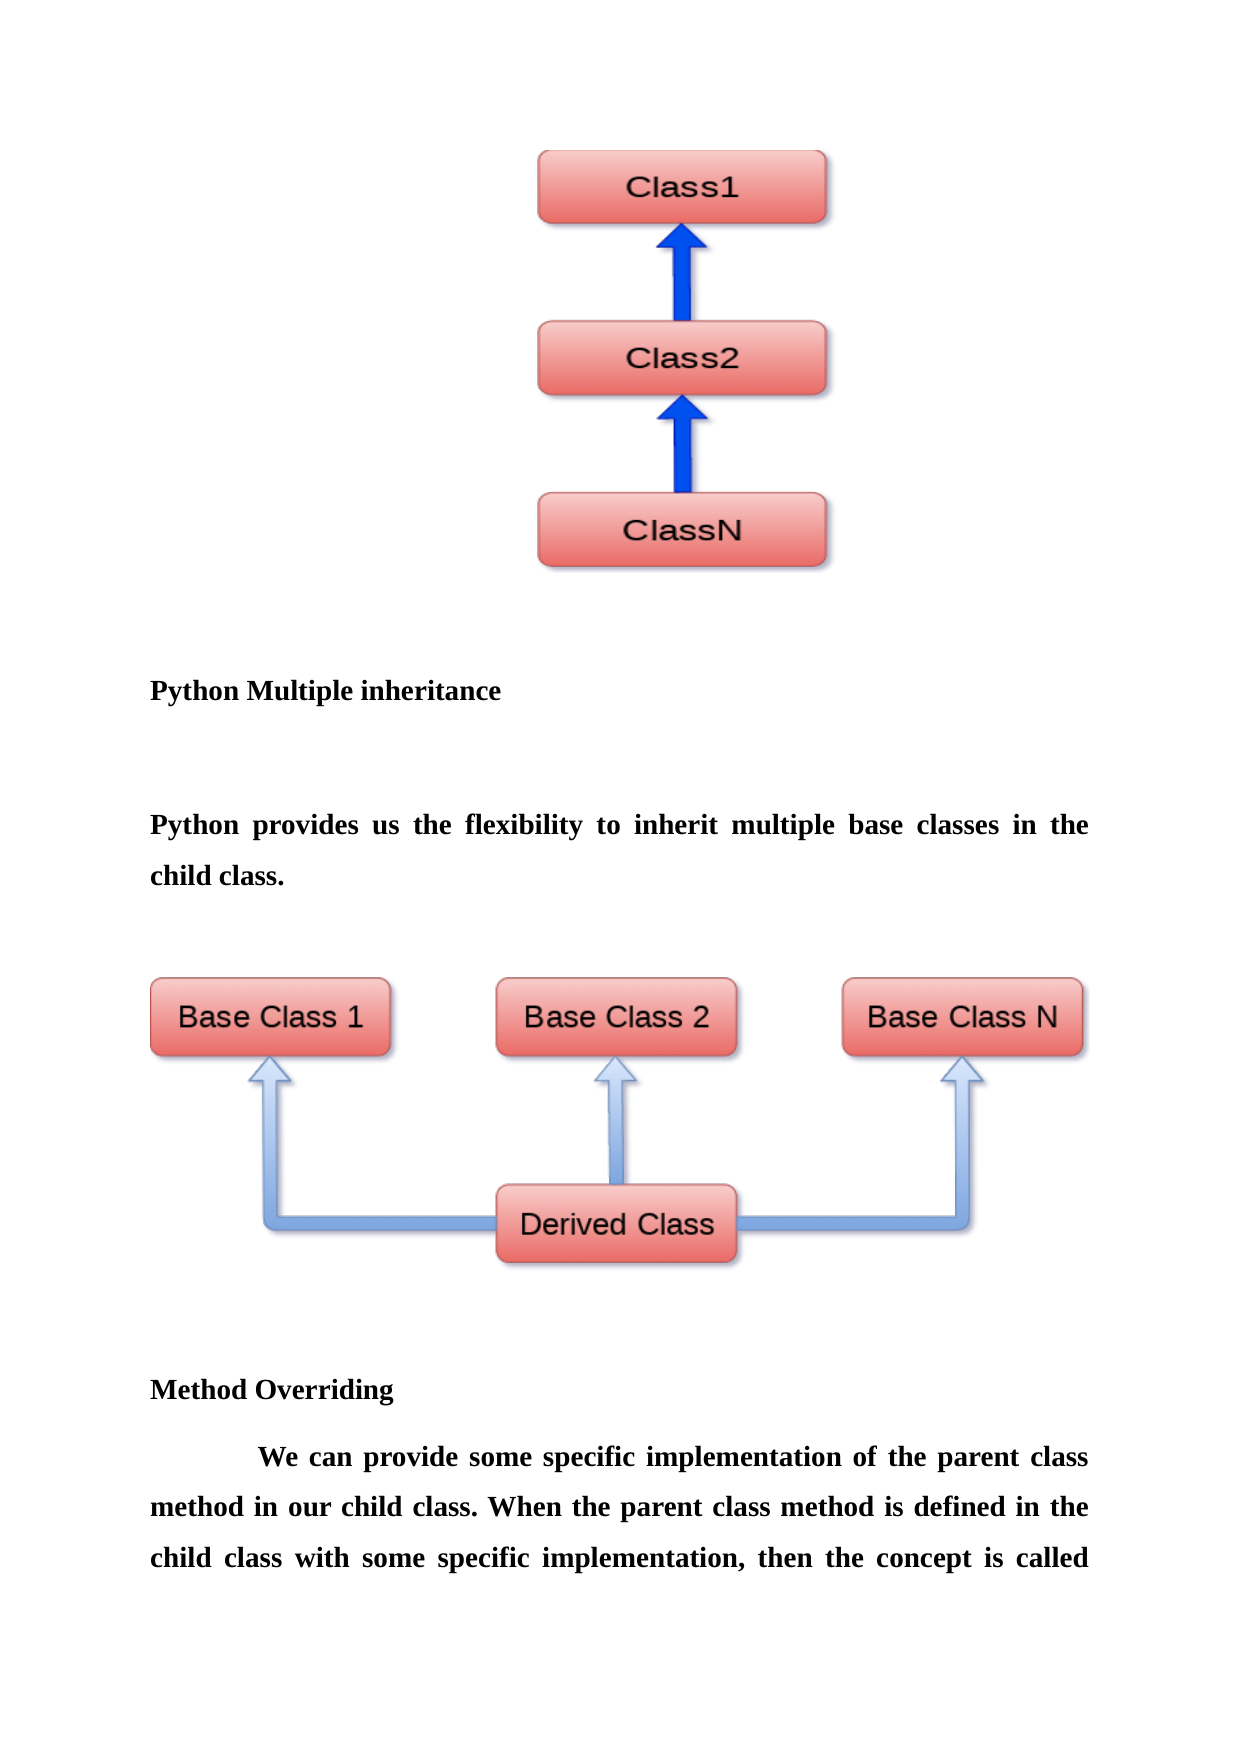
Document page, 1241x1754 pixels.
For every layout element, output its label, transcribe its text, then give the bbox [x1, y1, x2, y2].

text Method Overriding [150, 1372, 1090, 1406]
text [150, 1439, 1090, 1573]
text Python Multiple inheritance [150, 673, 1090, 707]
text Python provides us the flexibility to inherit multiple base classes in the child class. [150, 807, 1090, 891]
